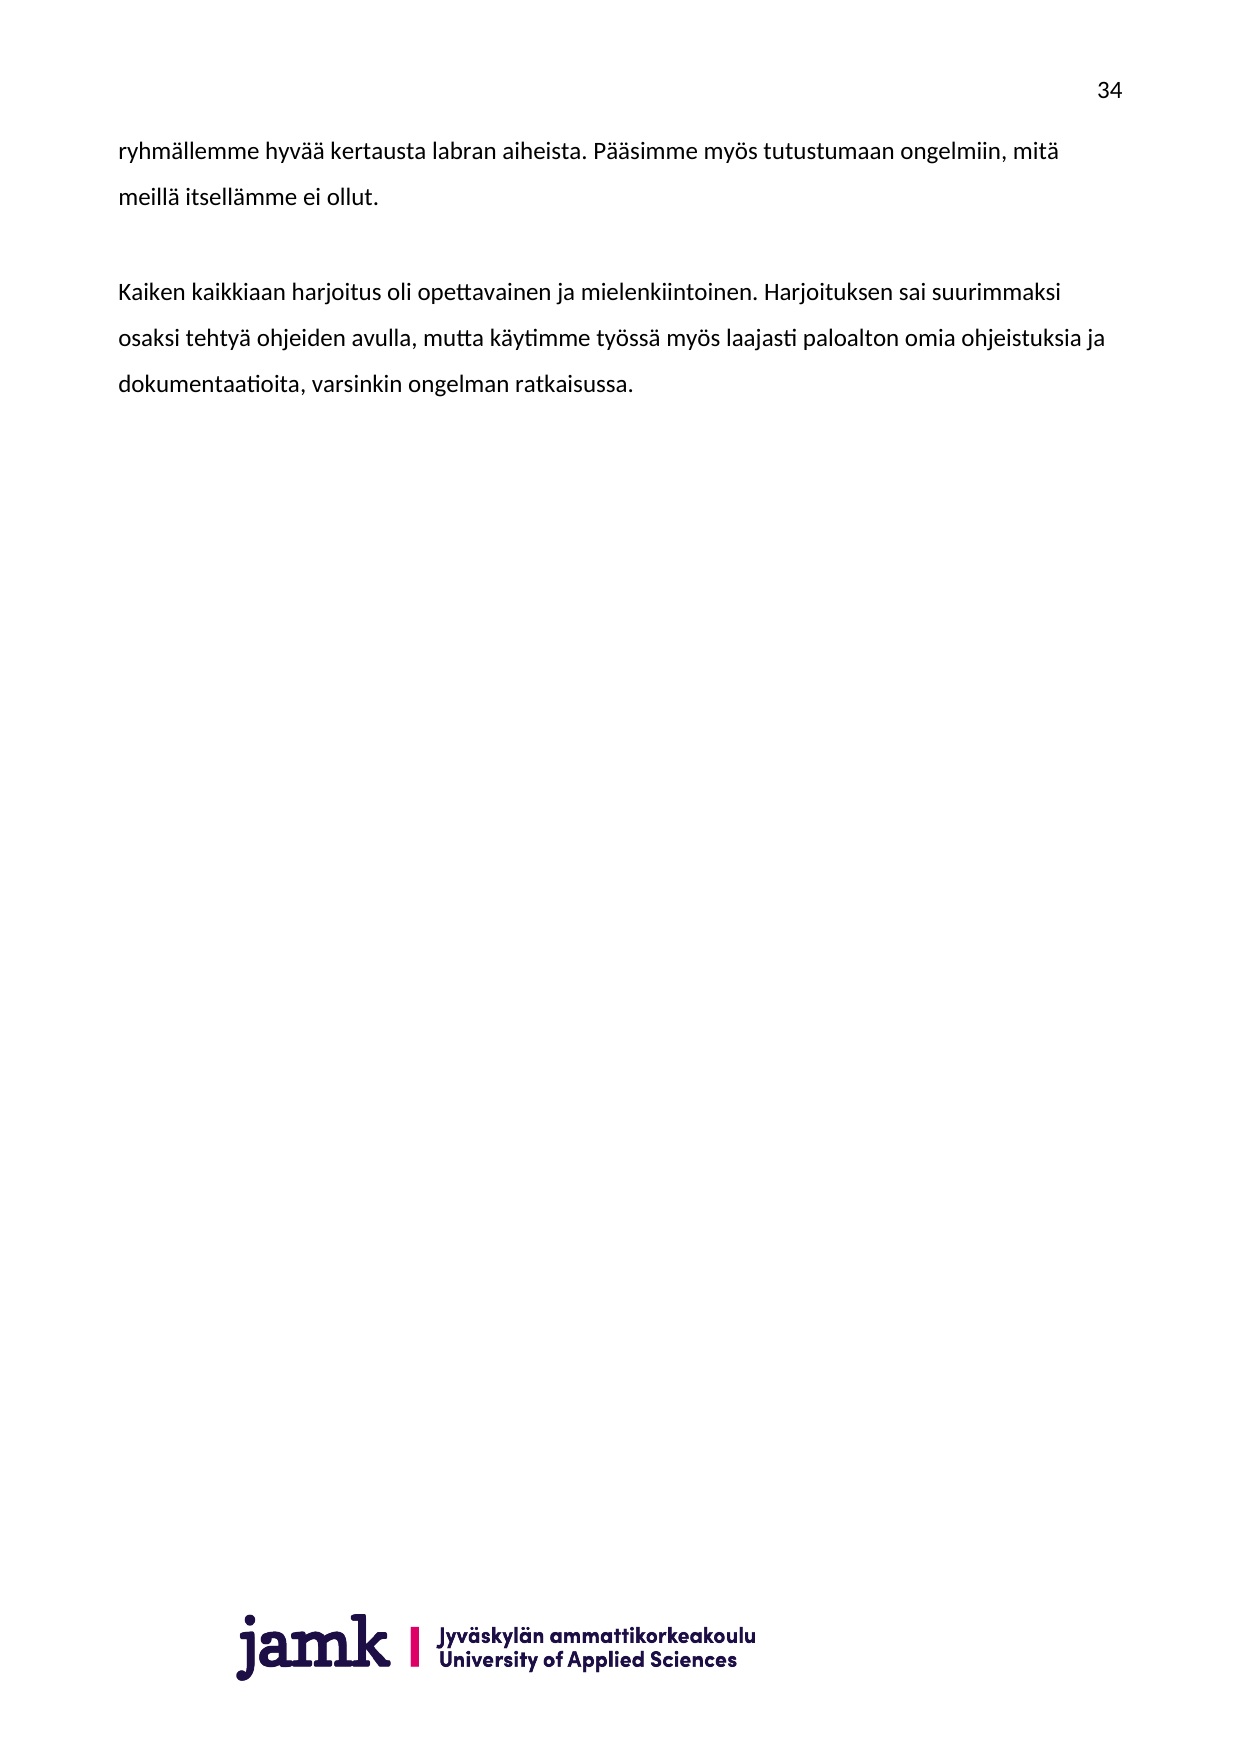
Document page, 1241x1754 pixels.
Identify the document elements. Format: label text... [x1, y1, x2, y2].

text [118, 135, 1122, 211]
picture [236, 1614, 755, 1681]
text Kaiken kaikkiaan harjoitus oli opettavainen ja mielenkiintoinen. Harjoituksen sai suurimmaksi osaksi tehtyä ohjeiden avulla, mutta käytimme työssä myös laajasti paloalton omia ohjeistuksia ja dokumentaatioita, varsinkin ongelman ratkaisussa. [118, 276, 1122, 398]
